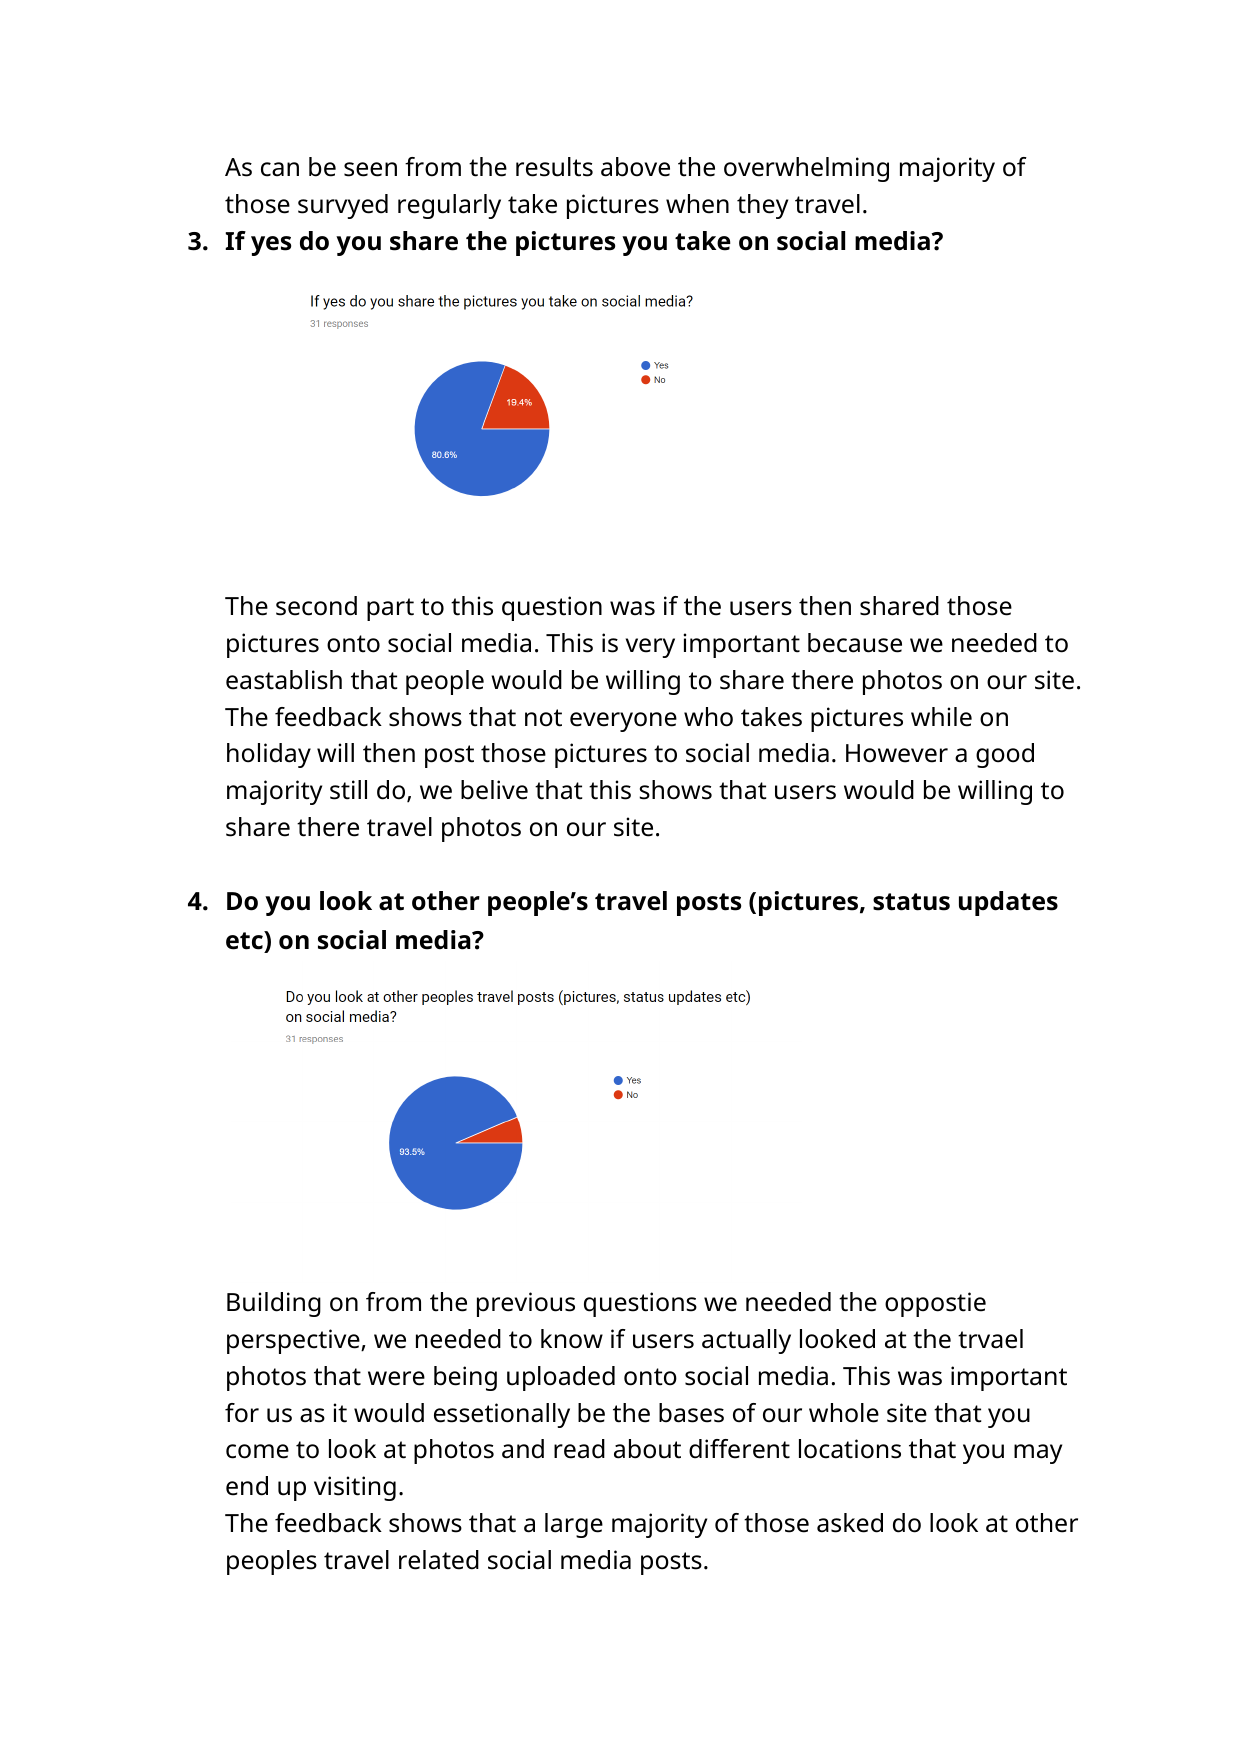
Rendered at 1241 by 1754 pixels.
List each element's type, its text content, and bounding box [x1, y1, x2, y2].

list The feedback shows that not everyone who takes pictures while on holiday will then post those pictures to social media. However a good majority still do, we belive that this shows that users would be willing to share there travel photos on our site. [225, 699, 1090, 844]
picture [231, 961, 803, 1283]
list The second part to this question was if the users then shared those pictures onto social media. This is very important because we needed to eastablish that people would be willing to share there photos on our site. [225, 589, 1090, 697]
list The feedback shows that a large majority of those asked do look at other peoples travel related social media posts. [225, 1506, 1090, 1577]
list Building on from the previous questions we needed the oppostie perspective, we needed to know if users actually looked at the trvael photos that were being uploaded onto social media. This was important for us as it would essetionally be the bases of our whole site that you come to look at photos and read about different locations that you may end up visiting. [225, 1285, 1090, 1503]
picture [225, 261, 802, 586]
list As can be seen from the results above the overwhelming majority of those survyed regularly take pictures when they travel. [225, 150, 1090, 221]
list Do you look at other people’s travel posts (pictures, status updates etc) on social media? [187, 883, 1090, 956]
